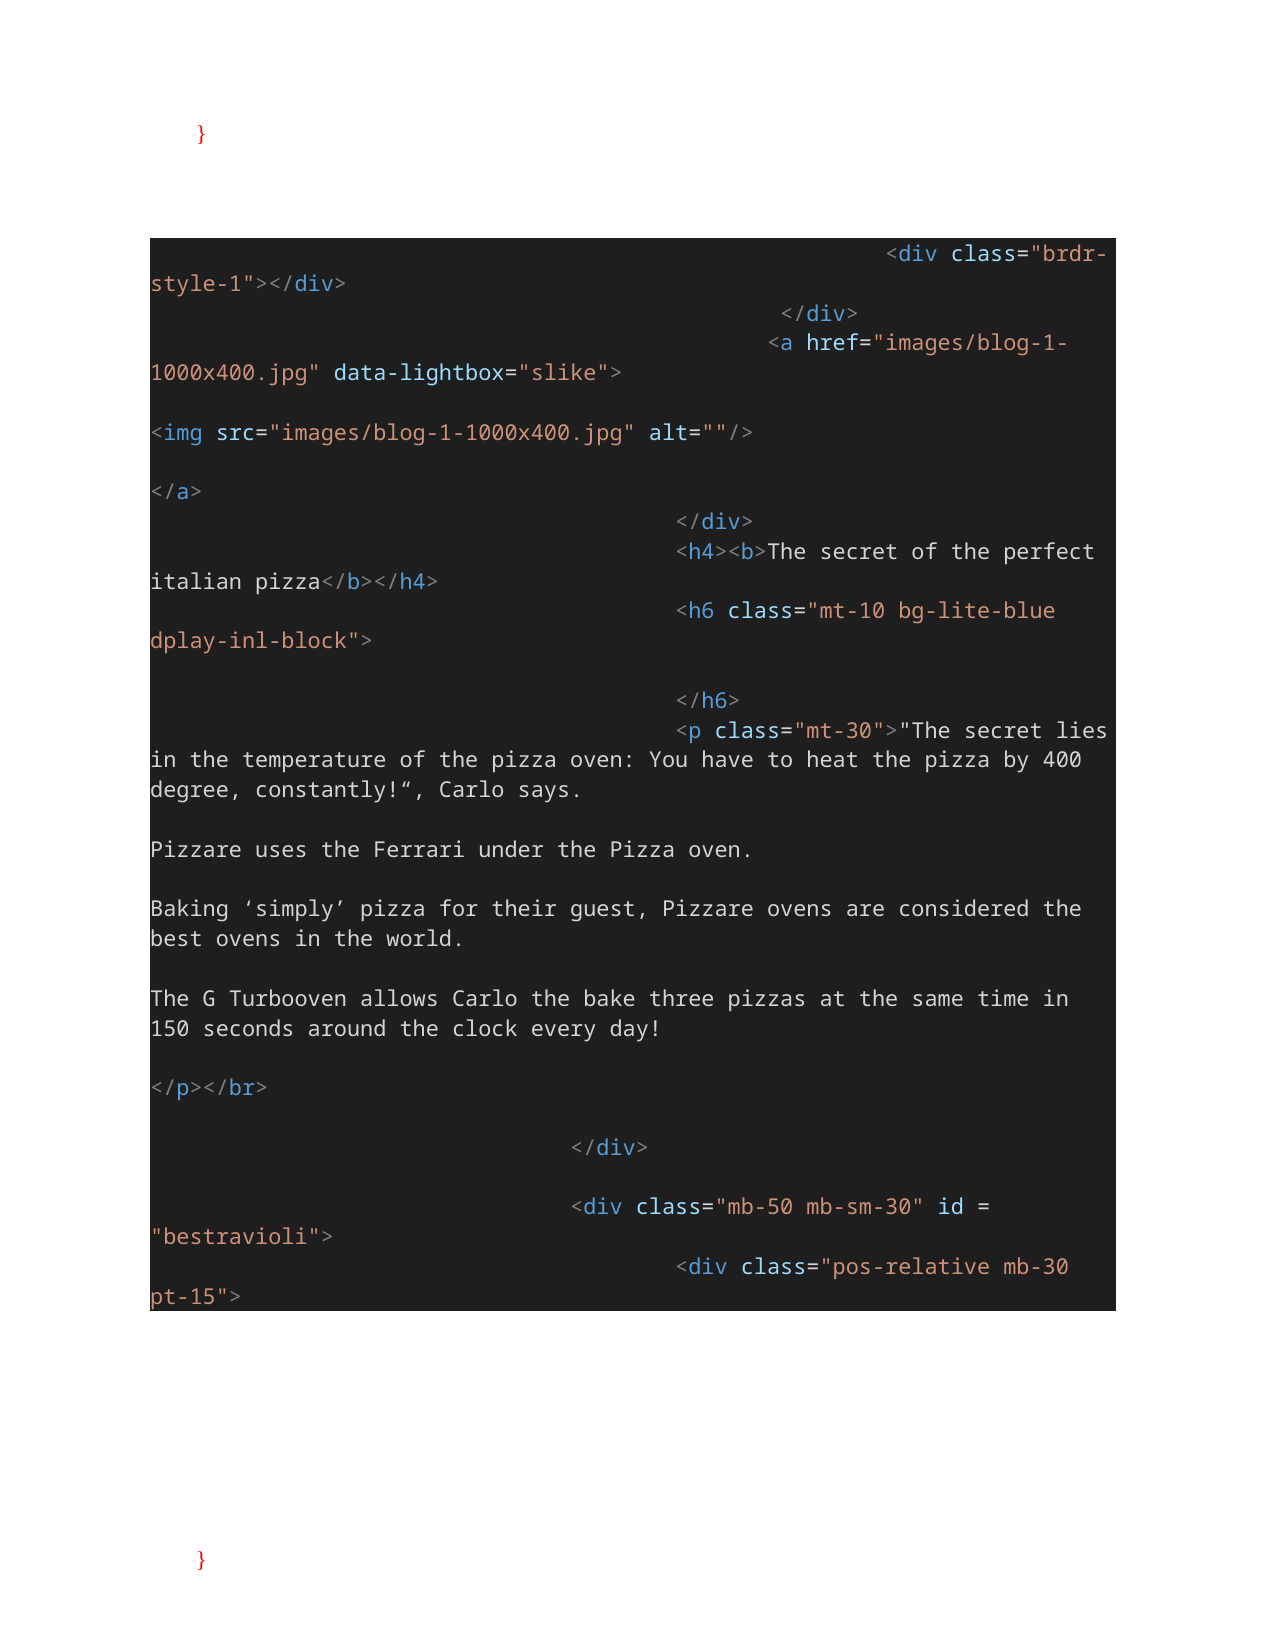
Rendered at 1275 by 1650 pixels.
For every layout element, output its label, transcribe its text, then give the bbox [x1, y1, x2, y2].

text Pizzare uses the Ferrari under the Pizza oven. [150, 804, 1116, 864]
text <img src="images/blog-1-1000x400.jpg" alt=""/> [150, 387, 1116, 447]
text </div> [150, 1132, 1116, 1162]
text <div class="mb-50 mb-sm-30" id = "bestravioli"> [150, 1191, 1116, 1251]
text </div> [150, 298, 1116, 327]
text <div class="brdr-style-1"></div> [150, 238, 1116, 298]
text </p></br> [150, 1042, 1116, 1102]
text </div> [150, 506, 1116, 536]
text <a href="images/blog-1-1000x400.jpg" data-lightbox="slike"> [150, 327, 1116, 387]
text <div class="pos-relative mb-30 pt-15"> [150, 1251, 1116, 1311]
text <h4><b>The secret of the perfect italian pizza</b></h4> [150, 536, 1116, 596]
text </a> [150, 447, 1116, 506]
text <h6 class="mt-10 bg-lite-blue dplay-inl-block"> [150, 596, 1116, 655]
text Baking ‘simply’ pizza for their guest, Pizzare ovens are considered the best ovens in the world. [150, 864, 1116, 953]
text The G Turbooven allows Carlo the bake three pizzas at the same time in 150 seconds around the clock every day! [150, 953, 1116, 1042]
text </h6> [150, 685, 1116, 715]
text <p class="mt-30">"The secret lies in the temperature of the pizza oven: You have to heat the pizza by 400 degree, constantly!“, Carlo says. [150, 715, 1116, 804]
